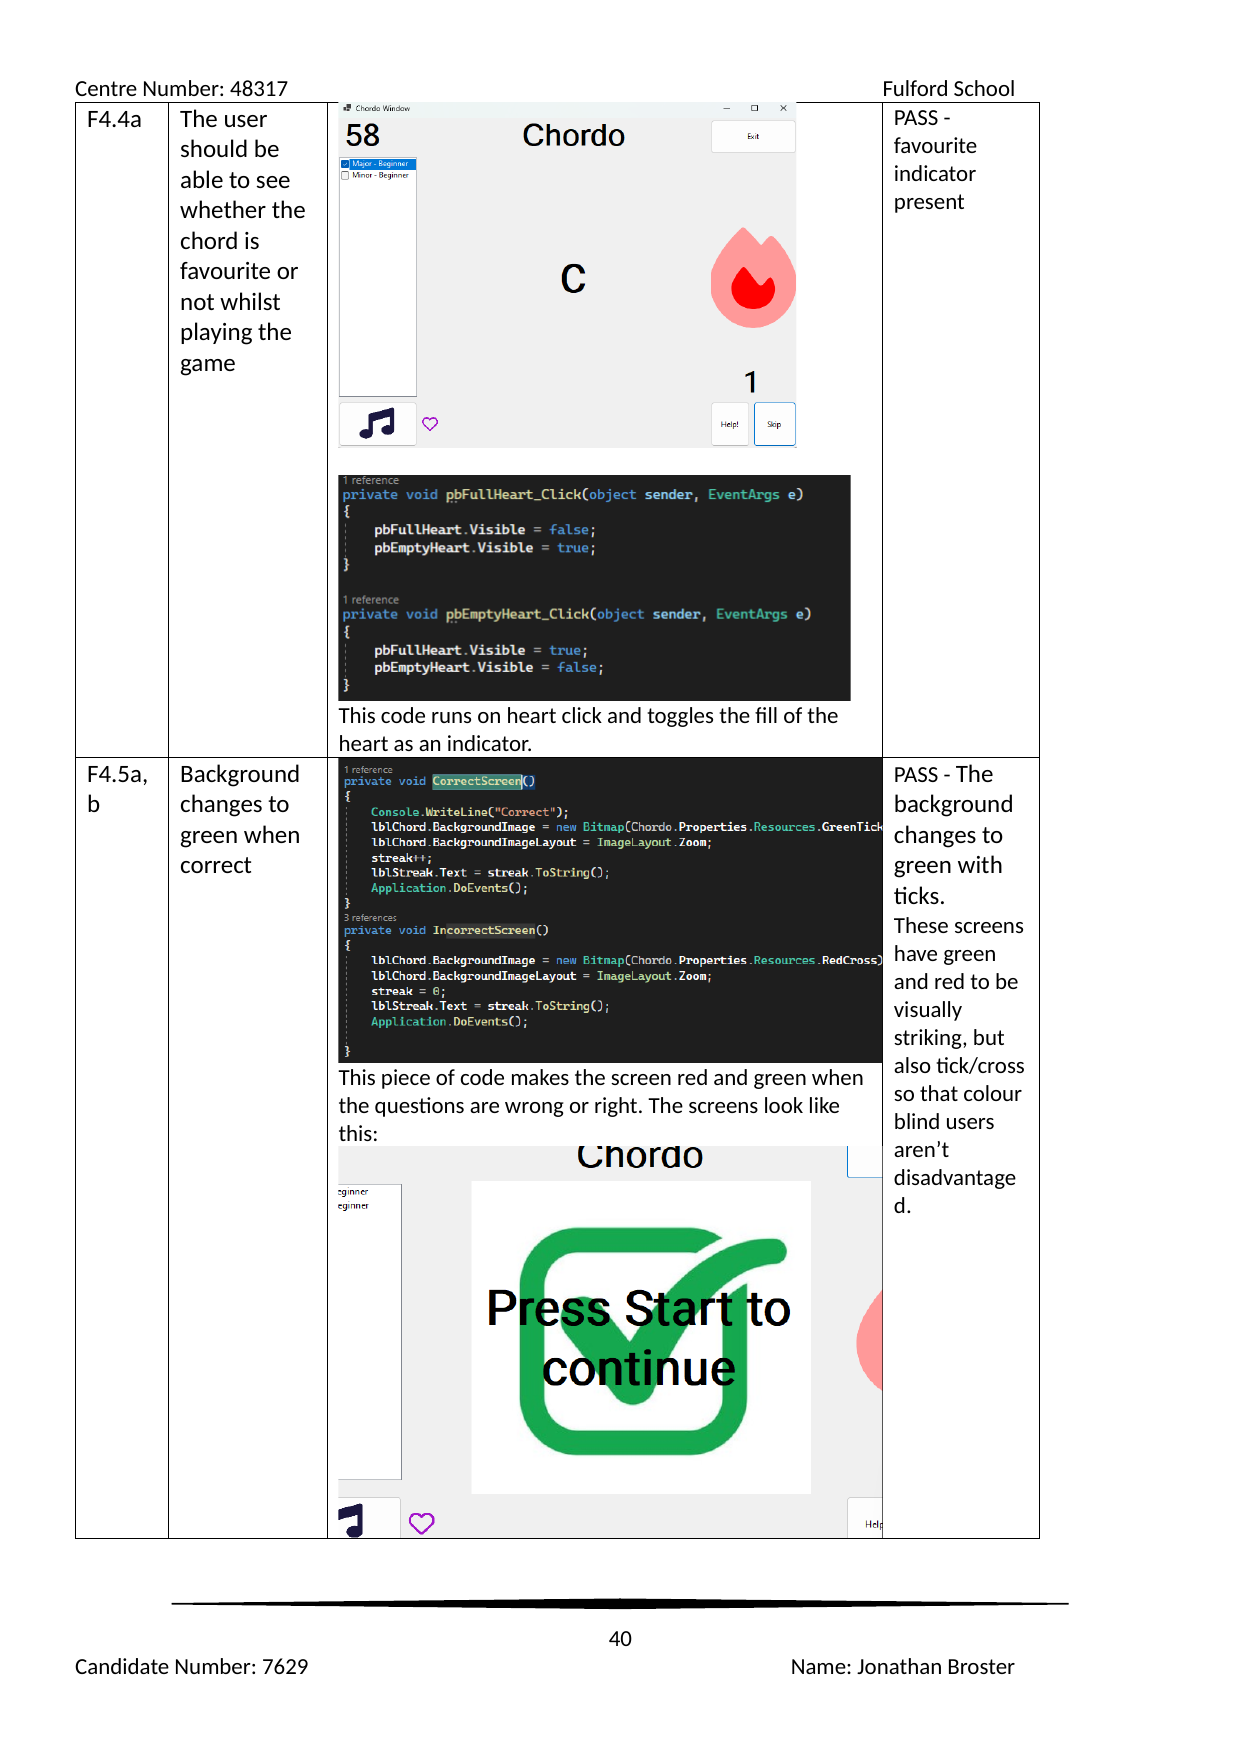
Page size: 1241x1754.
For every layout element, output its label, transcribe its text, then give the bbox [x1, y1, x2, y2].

picture [338, 475, 851, 701]
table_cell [328, 758, 882, 1537]
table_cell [169, 758, 327, 1537]
table_cell PASS - favourite indicator present [883, 103, 1039, 757]
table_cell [883, 758, 1039, 1537]
picture [338, 102, 797, 448]
picture [338, 1146, 883, 1538]
table_cell F4.4a [76, 103, 168, 757]
table_cell F4.5a, b [76, 758, 168, 1537]
table_cell The user should be able to see whether the chord is favourite or not whilst playing the game [169, 103, 327, 757]
picture [338, 758, 883, 1063]
table_cell This code runs on heart click and toggles the fill of the heart as an indicator. [328, 103, 882, 757]
